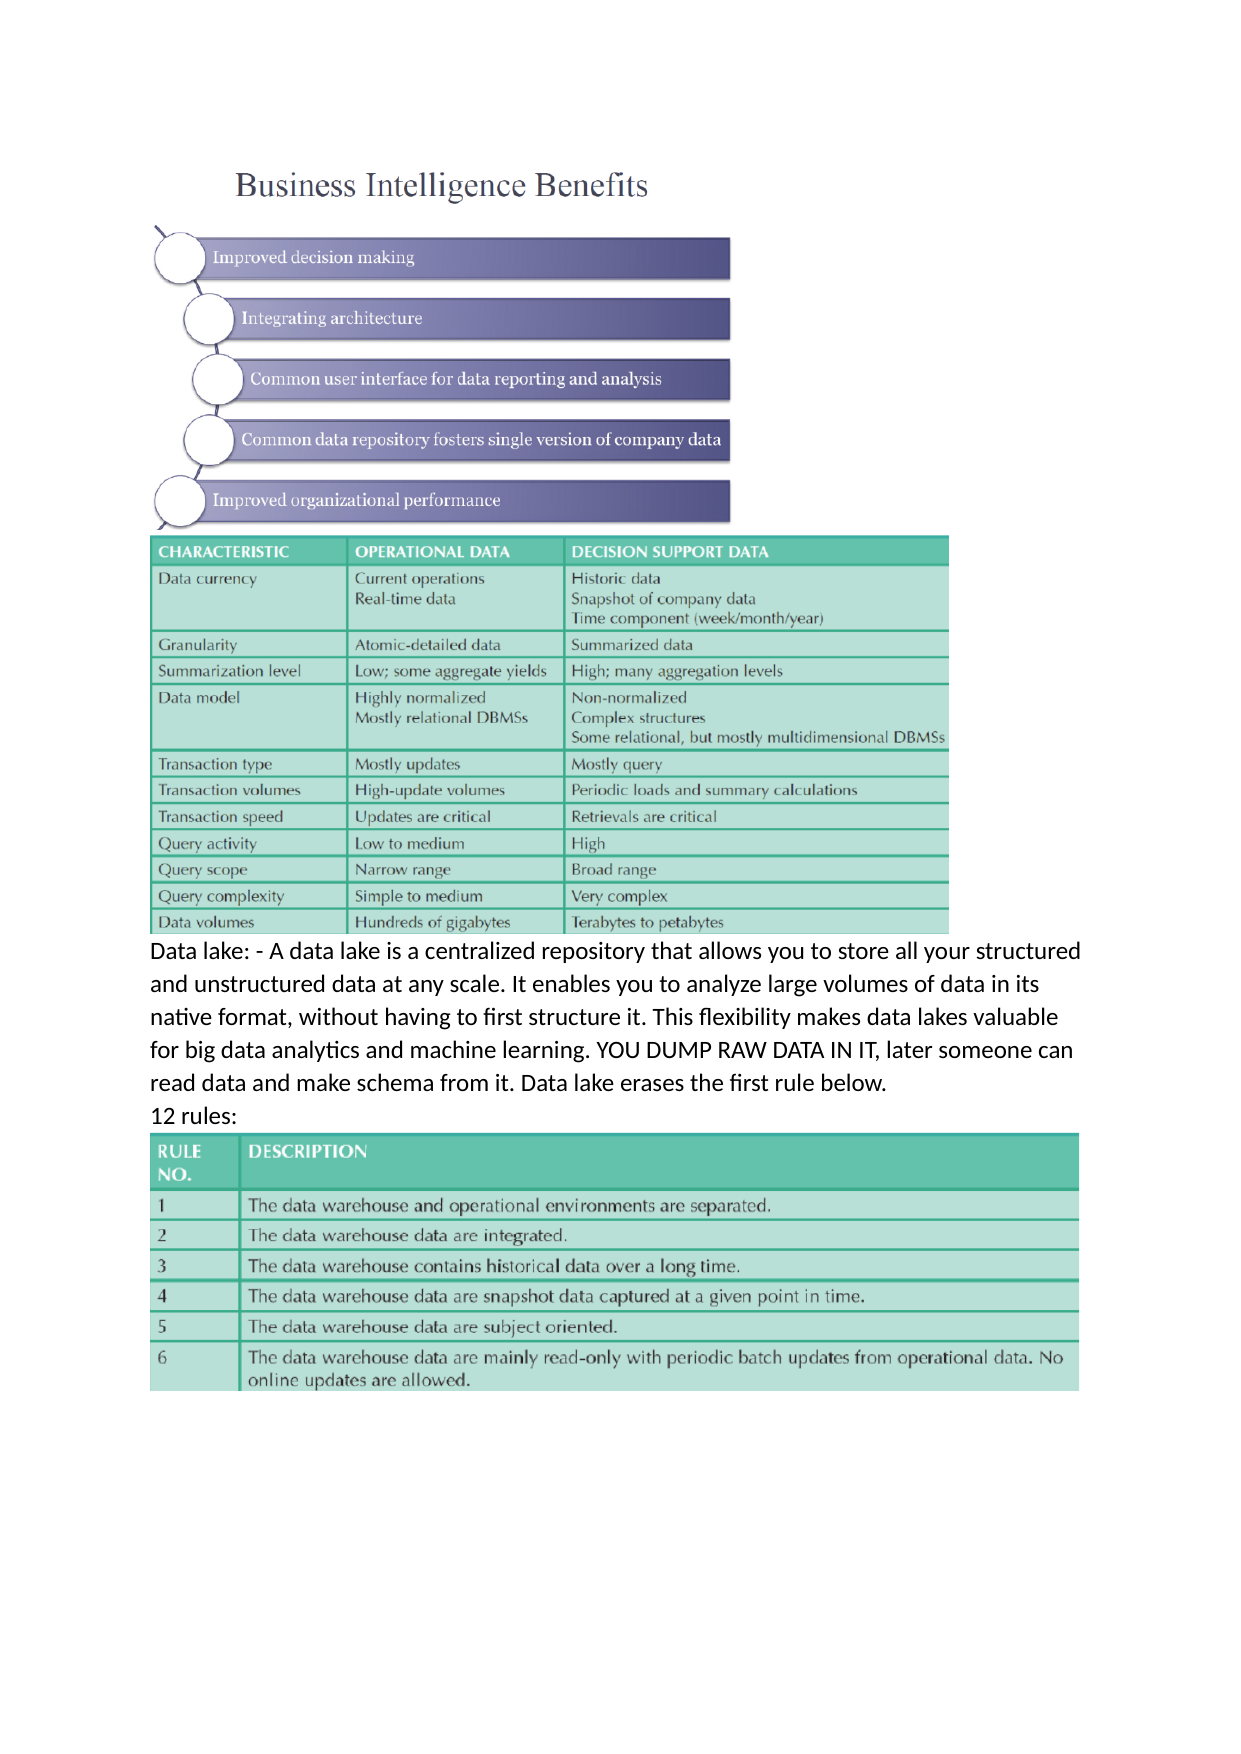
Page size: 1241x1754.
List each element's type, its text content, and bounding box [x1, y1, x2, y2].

text 12 rules: [150, 1100, 1090, 1130]
picture [150, 1132, 1080, 1391]
text Data lake: - A data lake is a centralized repository that allows you to store all your structured and unstructured data at any scale. It enables you to analyze large volumes of data in its native format, without having to first structure it. This flexibility makes data lakes valuable for big data analytics and machine learning. YOU DUMP RAW DATA IN IT, later someone can read data and make schema from it. Data lake erases the first rule below. [150, 935, 1090, 1097]
picture [150, 532, 949, 934]
picture [150, 150, 739, 530]
